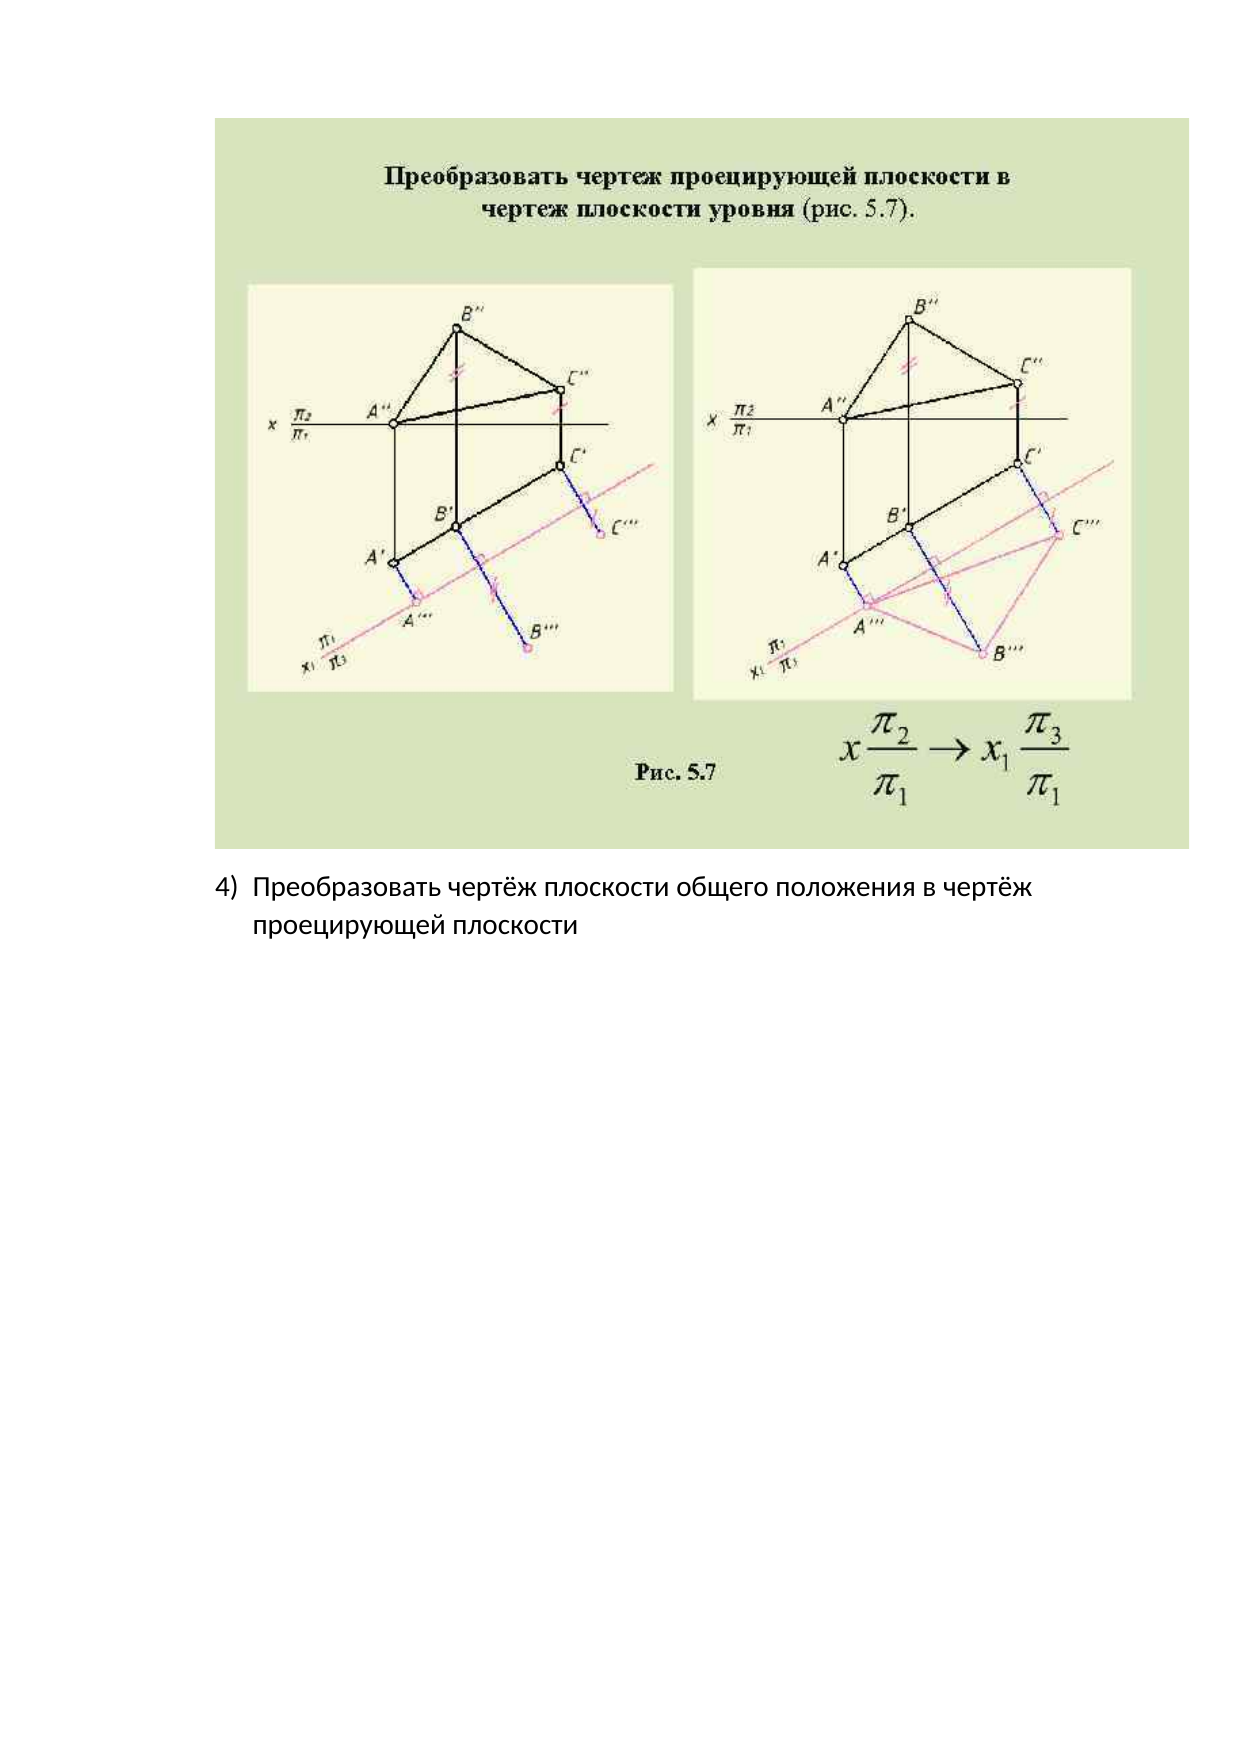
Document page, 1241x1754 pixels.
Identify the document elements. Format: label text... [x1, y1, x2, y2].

list Преобразовать чертёж плоскости общего положения в чертёж проецирующей плоскости [215, 868, 1152, 942]
picture [214, 118, 1190, 849]
